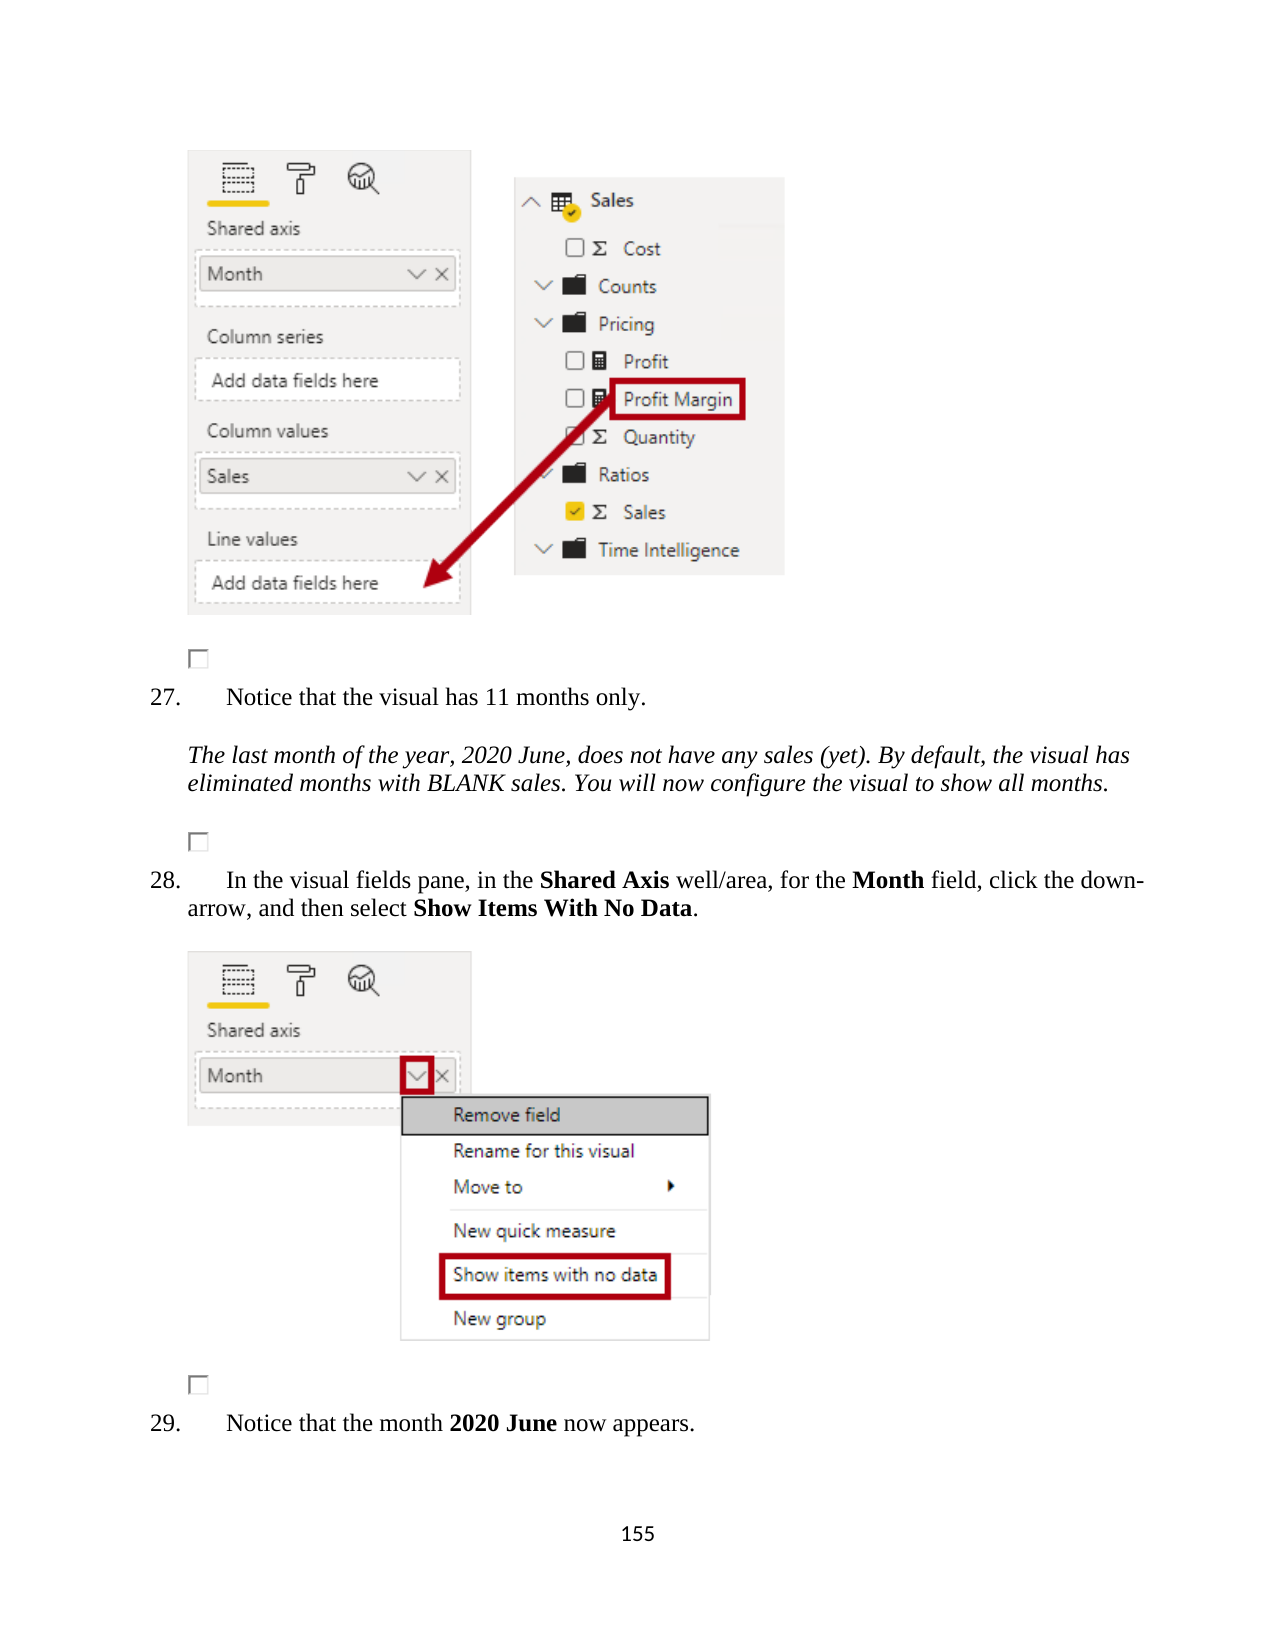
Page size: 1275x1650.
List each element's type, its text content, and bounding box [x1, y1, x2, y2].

text The last month of the year, 2020 June, does not have any sales (yet). By default, the visual has eliminated months with BLANK sales. You will now configure the visual to show all months. [187, 740, 1162, 797]
list In the visual fields pane, in the Shared Axis well/area, for the Month field, click the down-arrow, and then select Show Items With No Data. [150, 826, 1162, 922]
picture [187, 150, 785, 615]
picture [187, 951, 712, 1341]
list Notice that the month 2020 June now appears. [150, 1370, 1162, 1437]
list Notice that the visual has 11 months only. [150, 643, 1162, 711]
